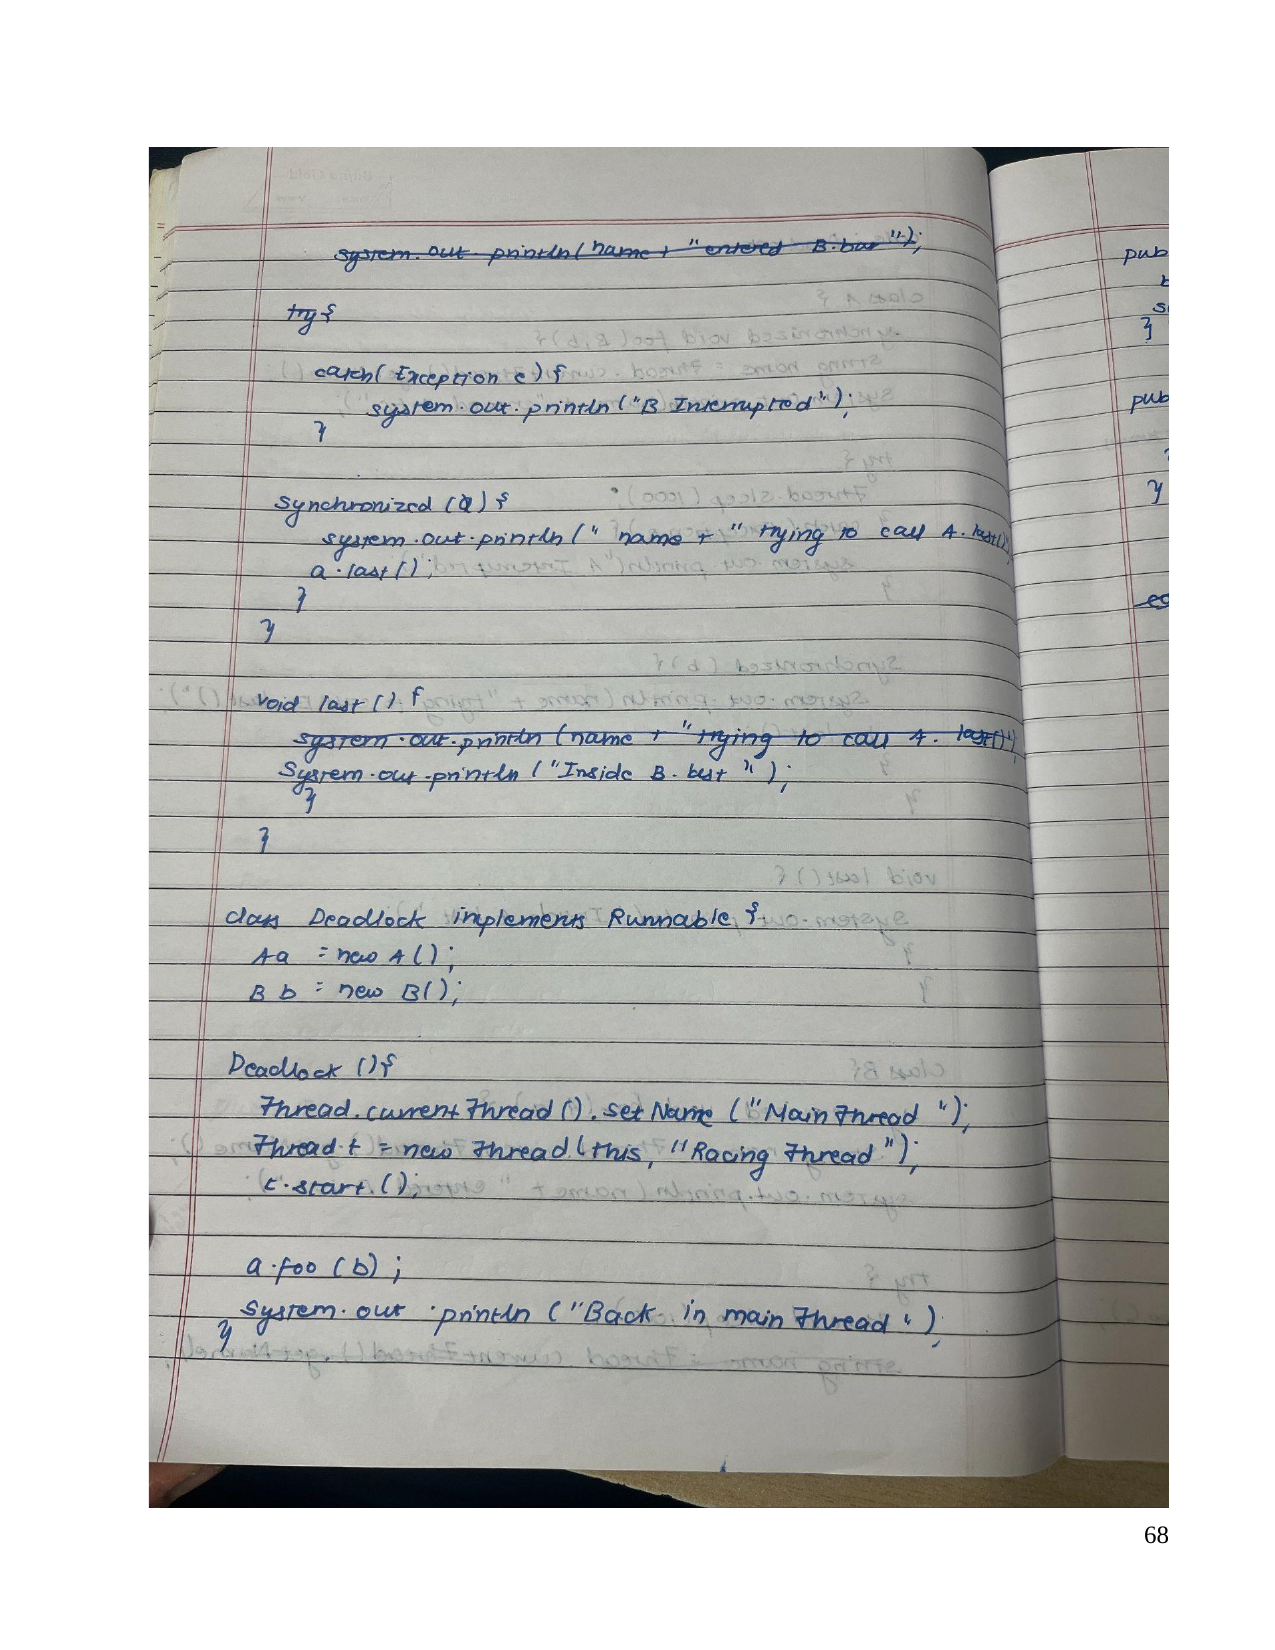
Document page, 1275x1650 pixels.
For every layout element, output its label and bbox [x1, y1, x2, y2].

picture [148, 147, 1169, 1508]
